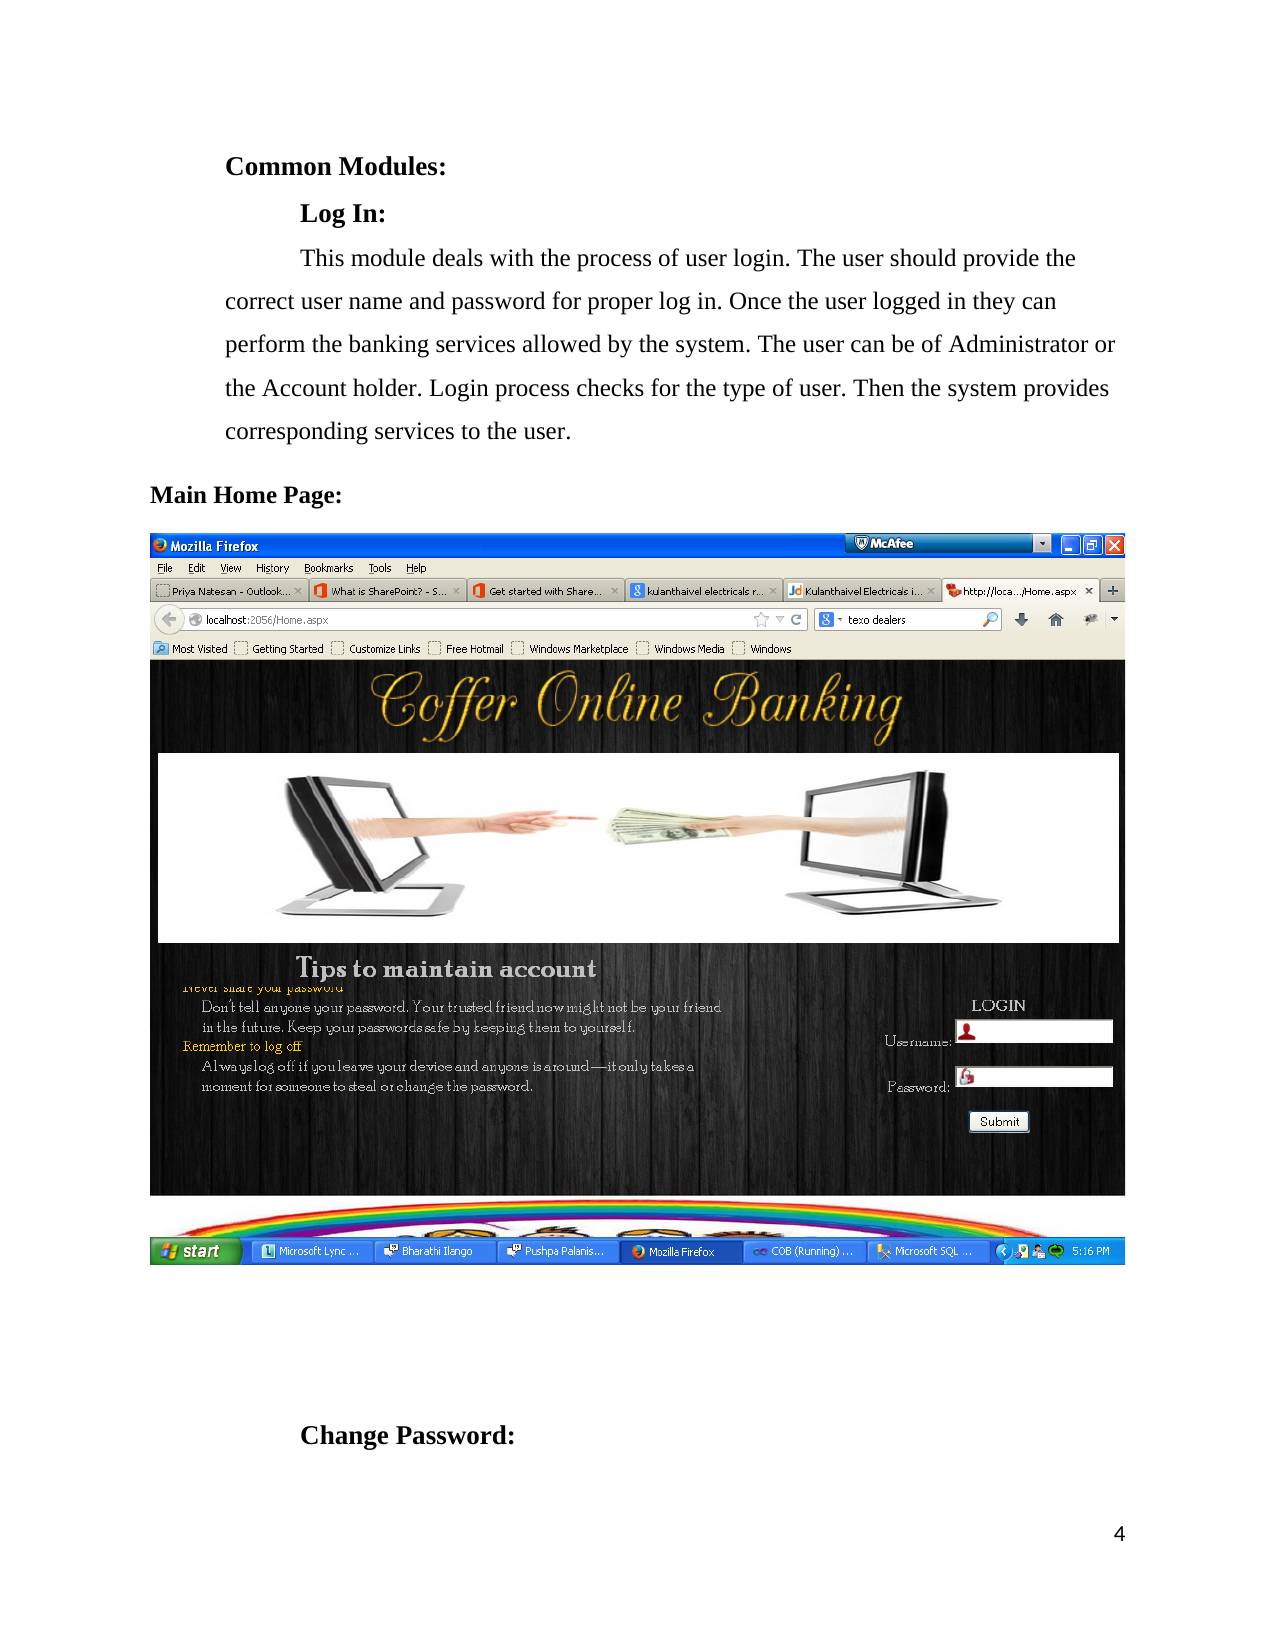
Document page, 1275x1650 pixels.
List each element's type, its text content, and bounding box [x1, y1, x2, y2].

list Common Modules: [225, 150, 1125, 181]
list Change Password: [225, 1419, 1125, 1450]
text Main Home Page: [150, 480, 1125, 508]
list Log In: [225, 197, 1125, 228]
list This module deals with the process of user login. The user should provide the correct user name and password for proper log in. Once the user logged in they can perform the banking services allowed by the system. The user can be of Administrator or the Account holder. Login process checks for the type of user. Then the system provides corresponding services to the user. [225, 243, 1125, 444]
picture [150, 533, 1125, 1265]
